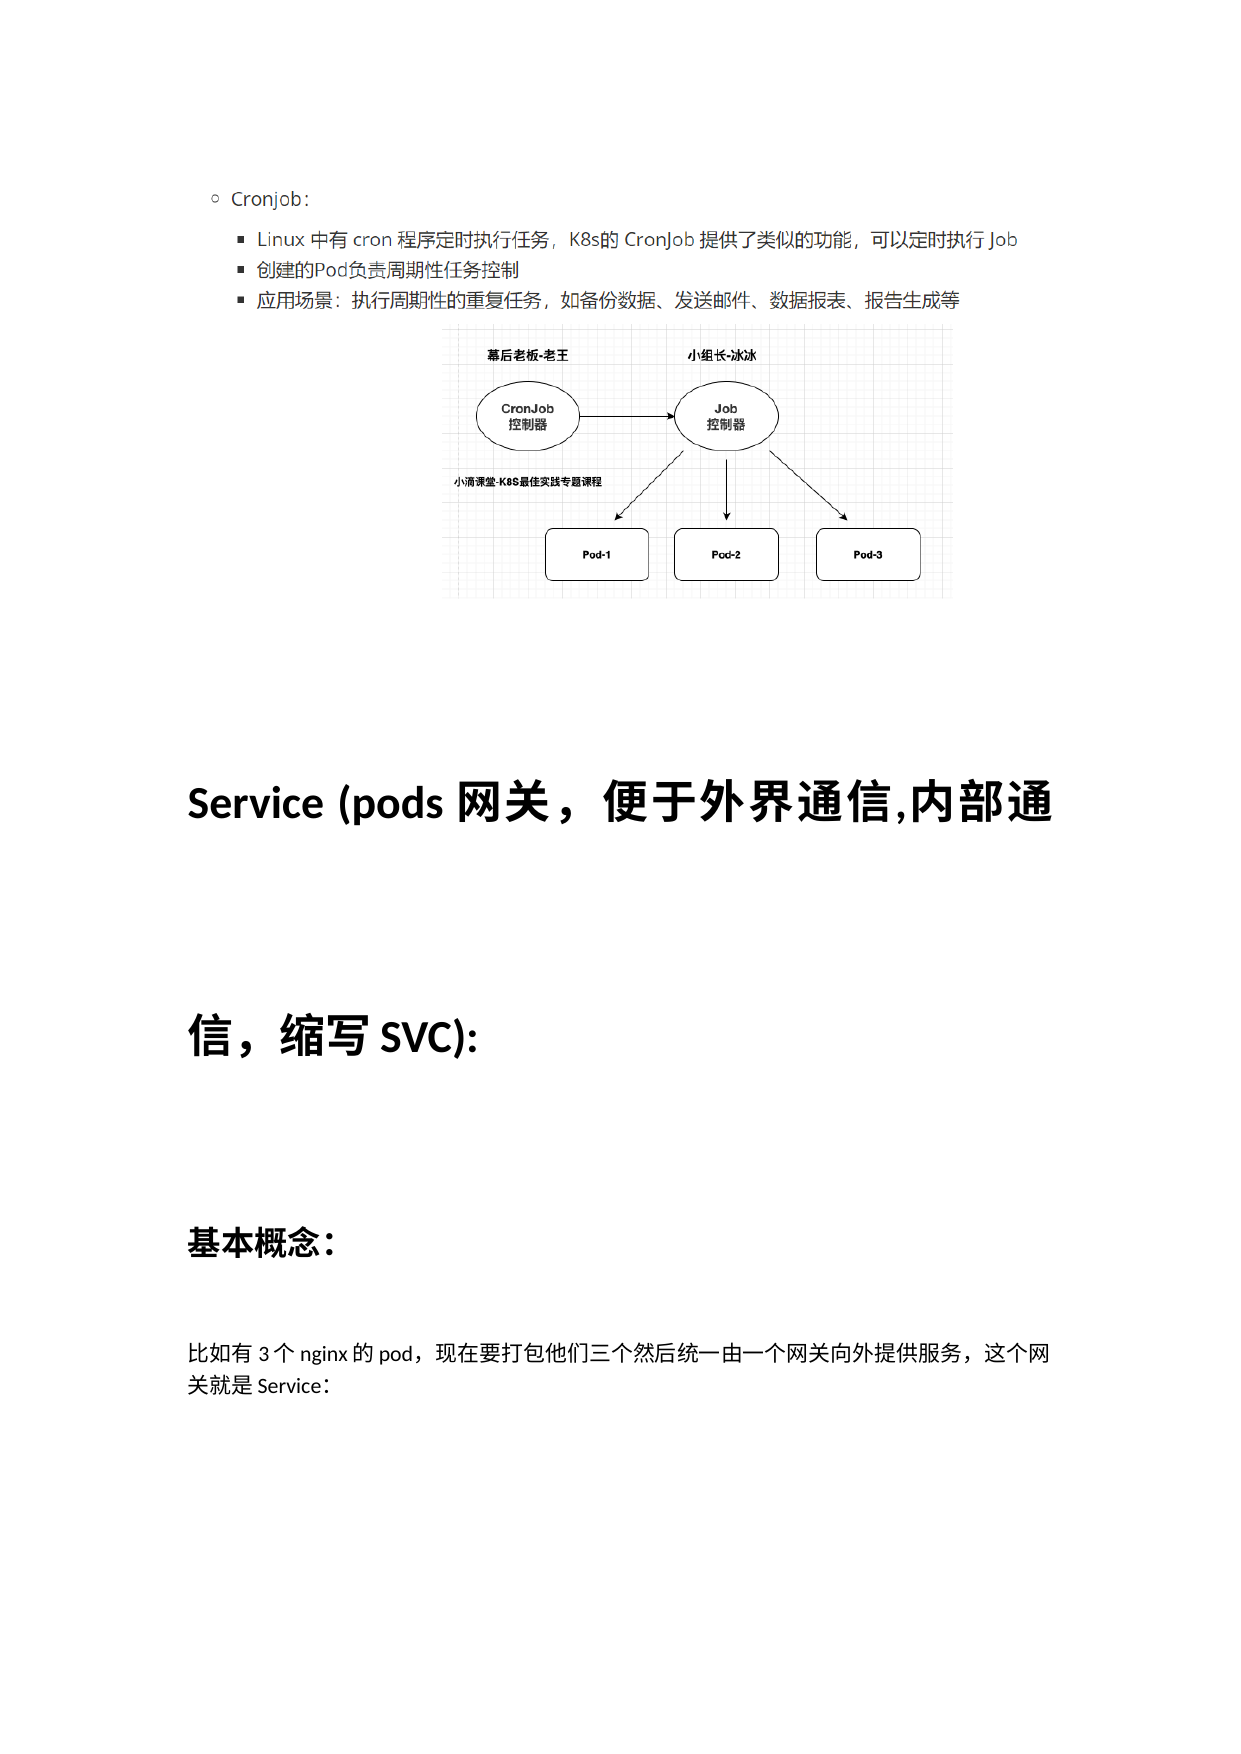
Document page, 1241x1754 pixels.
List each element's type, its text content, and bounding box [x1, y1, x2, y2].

text 比如有3个nginx的pod，现在要打包他们三个然后统一由一个网关向外提供服务，这个网关就是Service： [187, 1335, 1053, 1400]
picture [187, 162, 1053, 637]
subtitle Service (pods网关，便于外界通信,内部通信，缩写SVC): [187, 750, 1053, 1081]
subtitle 基本概念： [187, 1208, 1053, 1273]
